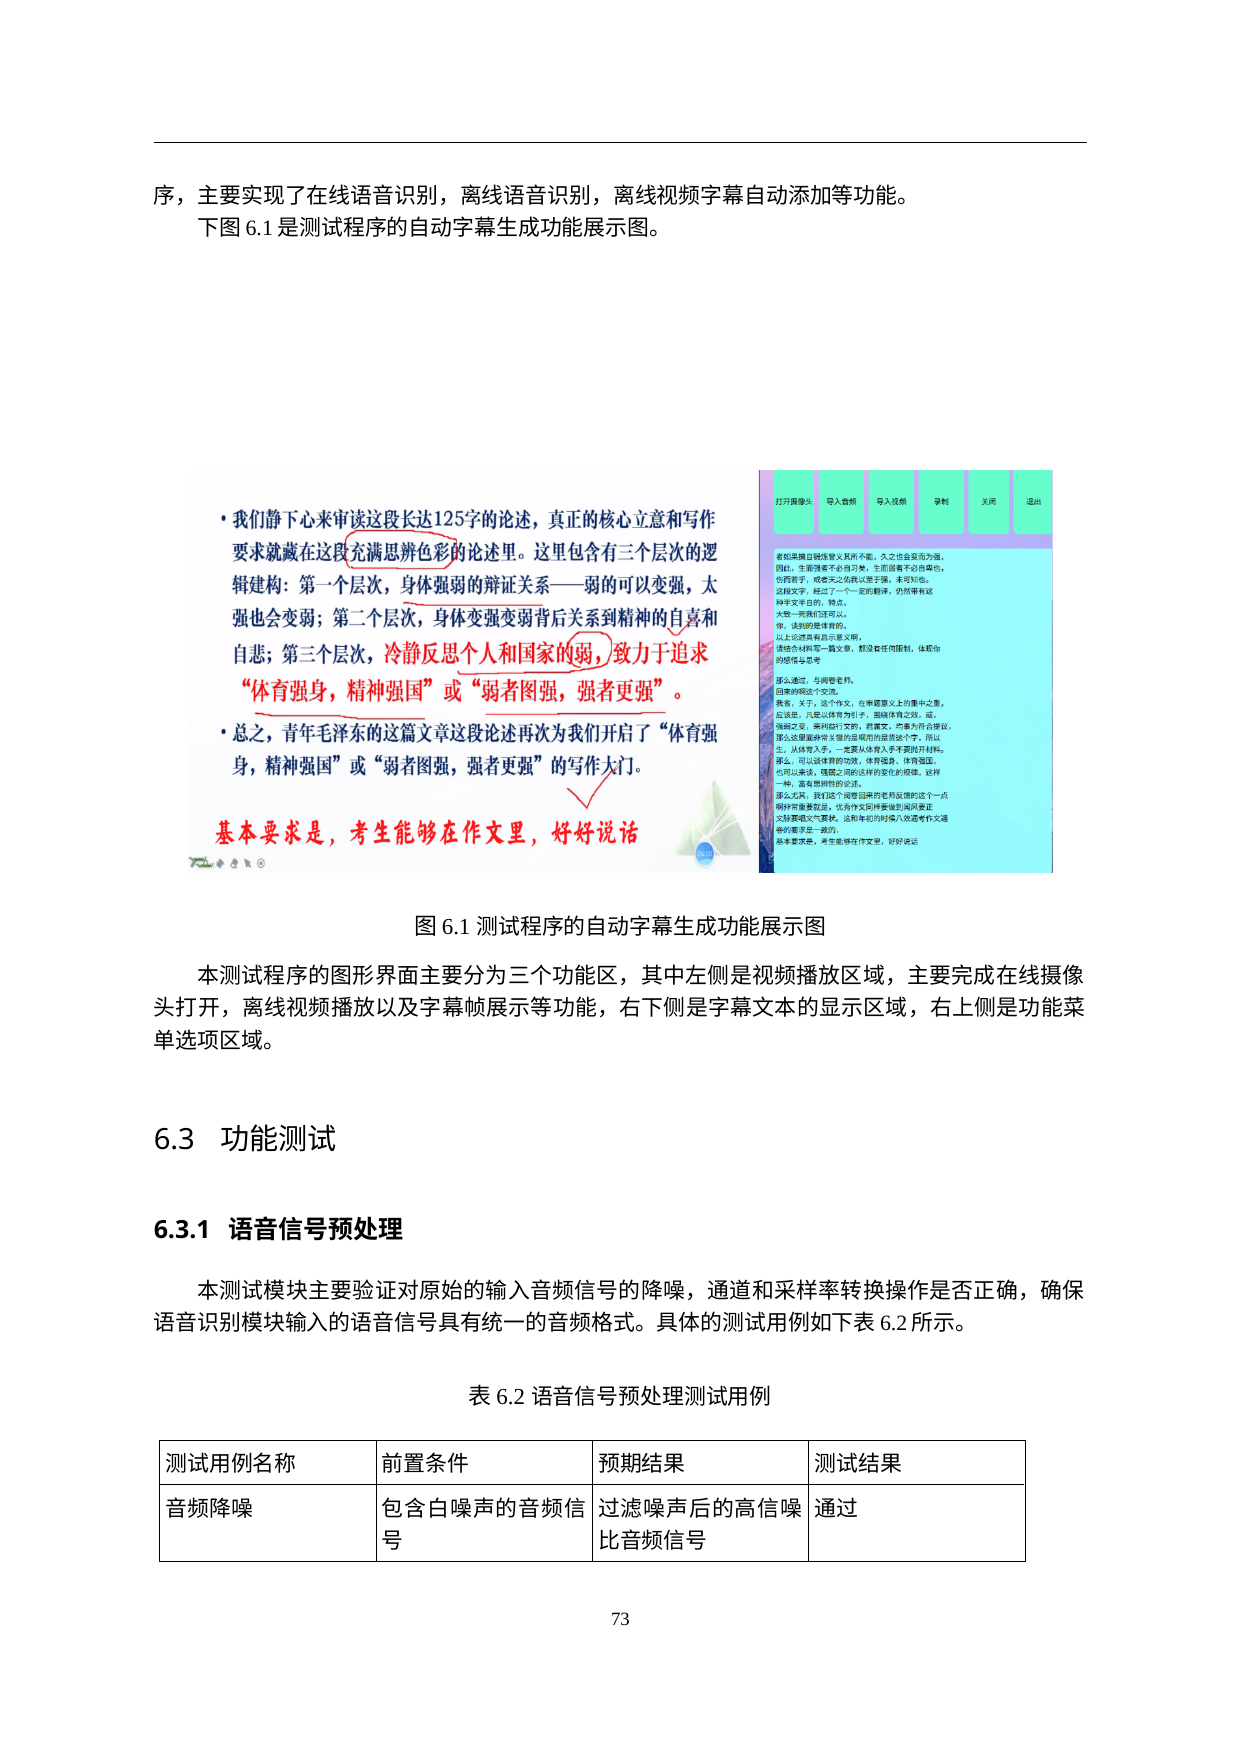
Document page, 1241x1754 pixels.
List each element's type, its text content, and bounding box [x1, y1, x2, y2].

text 本测试模块主要验证对原始的输入音频信号的降噪，通道和采样率转换操作是否正确，确保语音识别模块输入的语音信号具有统一的音频格式。具体的测试用例如下表6.2所示。 [153, 1272, 1087, 1337]
text 表6.2 语音信号预处理测试用例 [153, 1362, 1087, 1427]
table_header 测试用例名称 [160, 1441, 376, 1484]
text 下图6.1是测试程序的自动字幕生成功能展示图。 [153, 210, 1087, 242]
text 本测试程序的图形界面主要分为三个功能区，其中左侧是视频播放区域，主要完成在线摄像头打开，离线视频播放以及字幕帧展示等功能，右下侧是字幕文本的显示区域，右上侧是功能菜单选项区域。 [153, 957, 1087, 1055]
table_cell 通过 [809, 1484, 1025, 1561]
subtitle 功能测试 [153, 1105, 1087, 1170]
subtitle 语音信号预处理 [153, 1195, 1087, 1260]
table_cell 音频降噪 [160, 1485, 376, 1561]
table_cell 包含白噪声的音频信号 [377, 1485, 592, 1561]
picture [187, 470, 1053, 873]
table_header 测试结果 [809, 1441, 1025, 1484]
table_header 前置条件 [377, 1441, 592, 1484]
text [153, 177, 1087, 210]
table_header 预期结果 [593, 1441, 808, 1484]
table_cell 过滤噪声后的高信噪比音频信号 [593, 1485, 808, 1561]
